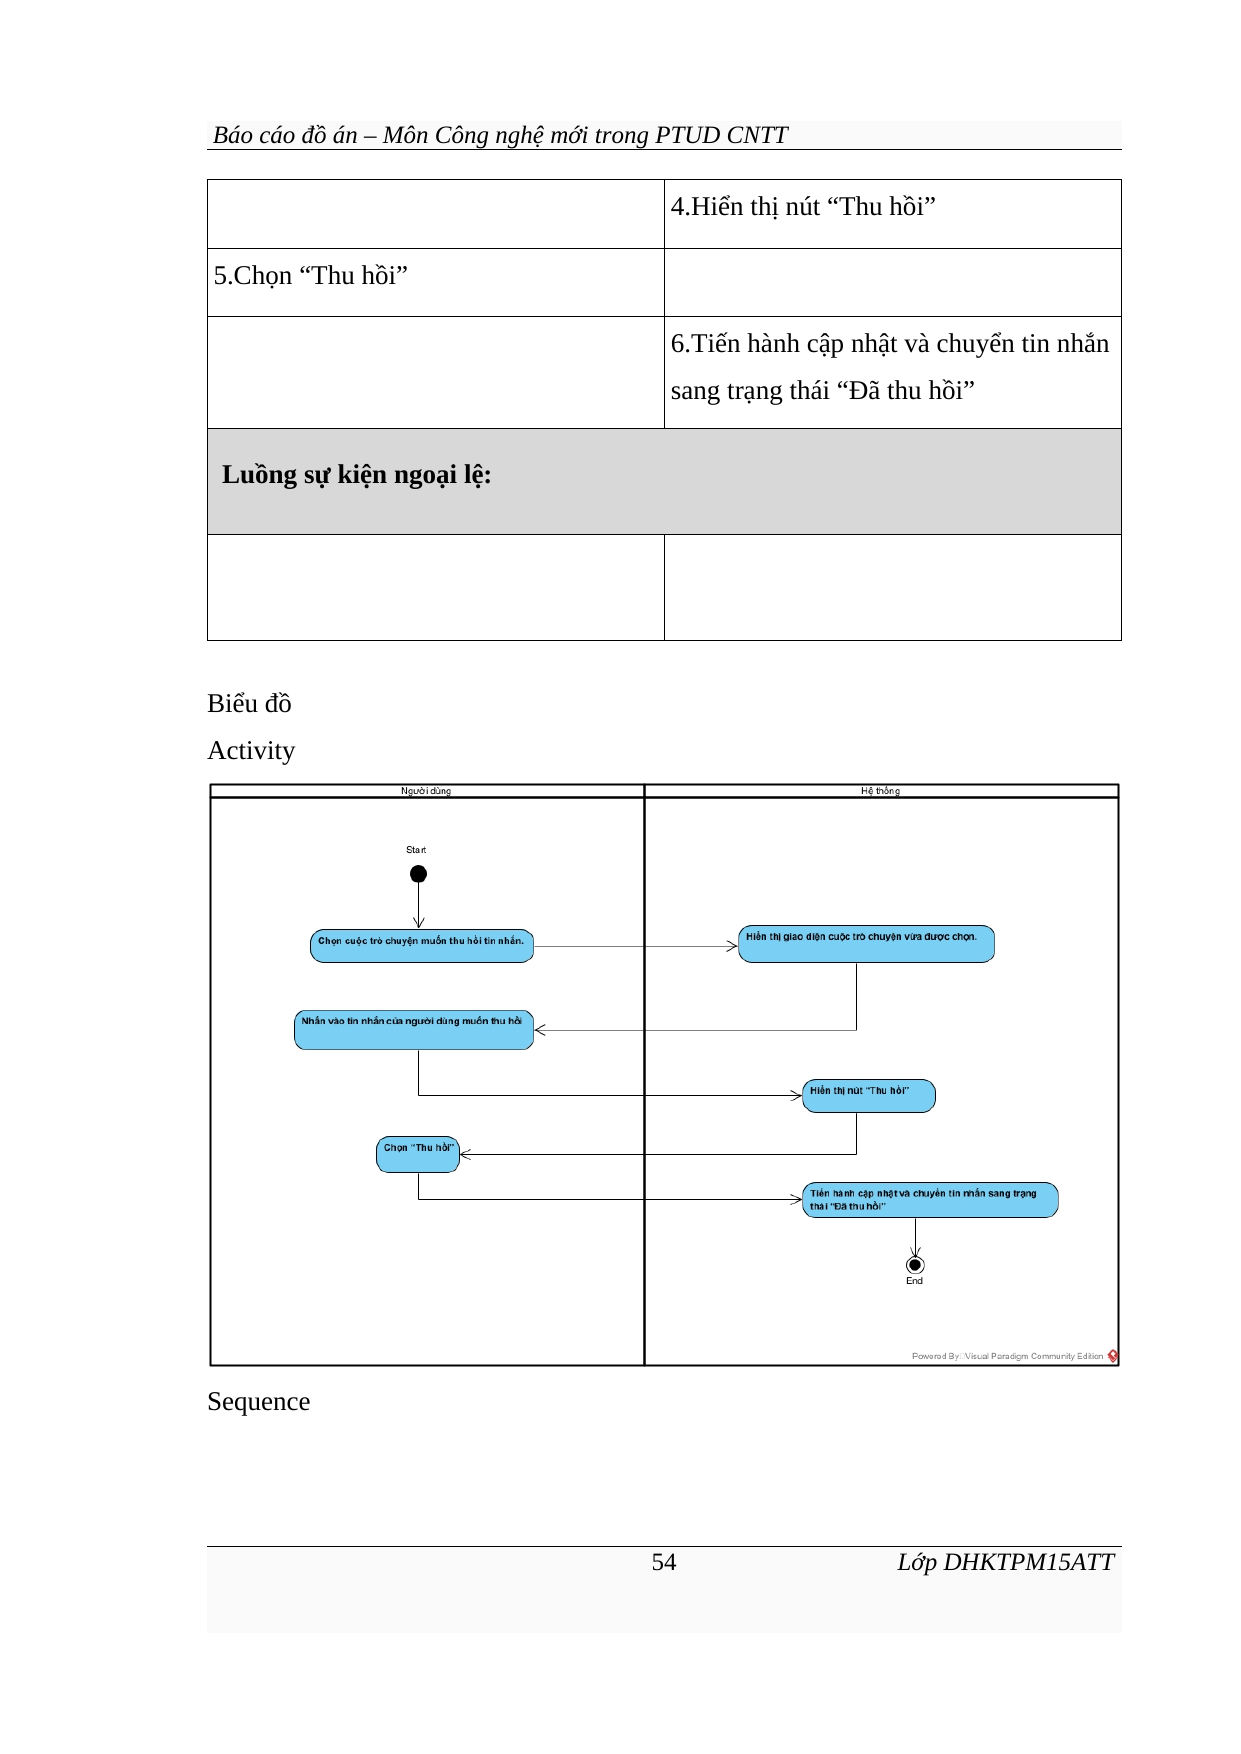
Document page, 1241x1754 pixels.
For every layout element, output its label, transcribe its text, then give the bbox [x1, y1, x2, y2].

table_cell Luồng sự kiện ngoại lệ: [208, 429, 1121, 534]
table_cell 5.Chọn “Thu hồi” [208, 249, 664, 316]
table_cell [208, 317, 664, 428]
text Biểu đồ [207, 688, 1122, 719]
table_cell [208, 535, 664, 640]
text Activity [207, 734, 1122, 765]
picture [206, 781, 1123, 1370]
table_cell [208, 180, 664, 248]
table_cell 6.Tiến hành cập nhật và chuyển tin nhắn sang trạng thái “Đã thu hồi” [665, 317, 1121, 428]
table_cell 4.Hiển thị nút “Thu hồi” [665, 180, 1121, 248]
table_cell [665, 249, 1121, 316]
text Sequence [207, 1385, 1122, 1417]
table_cell [665, 535, 1121, 640]
